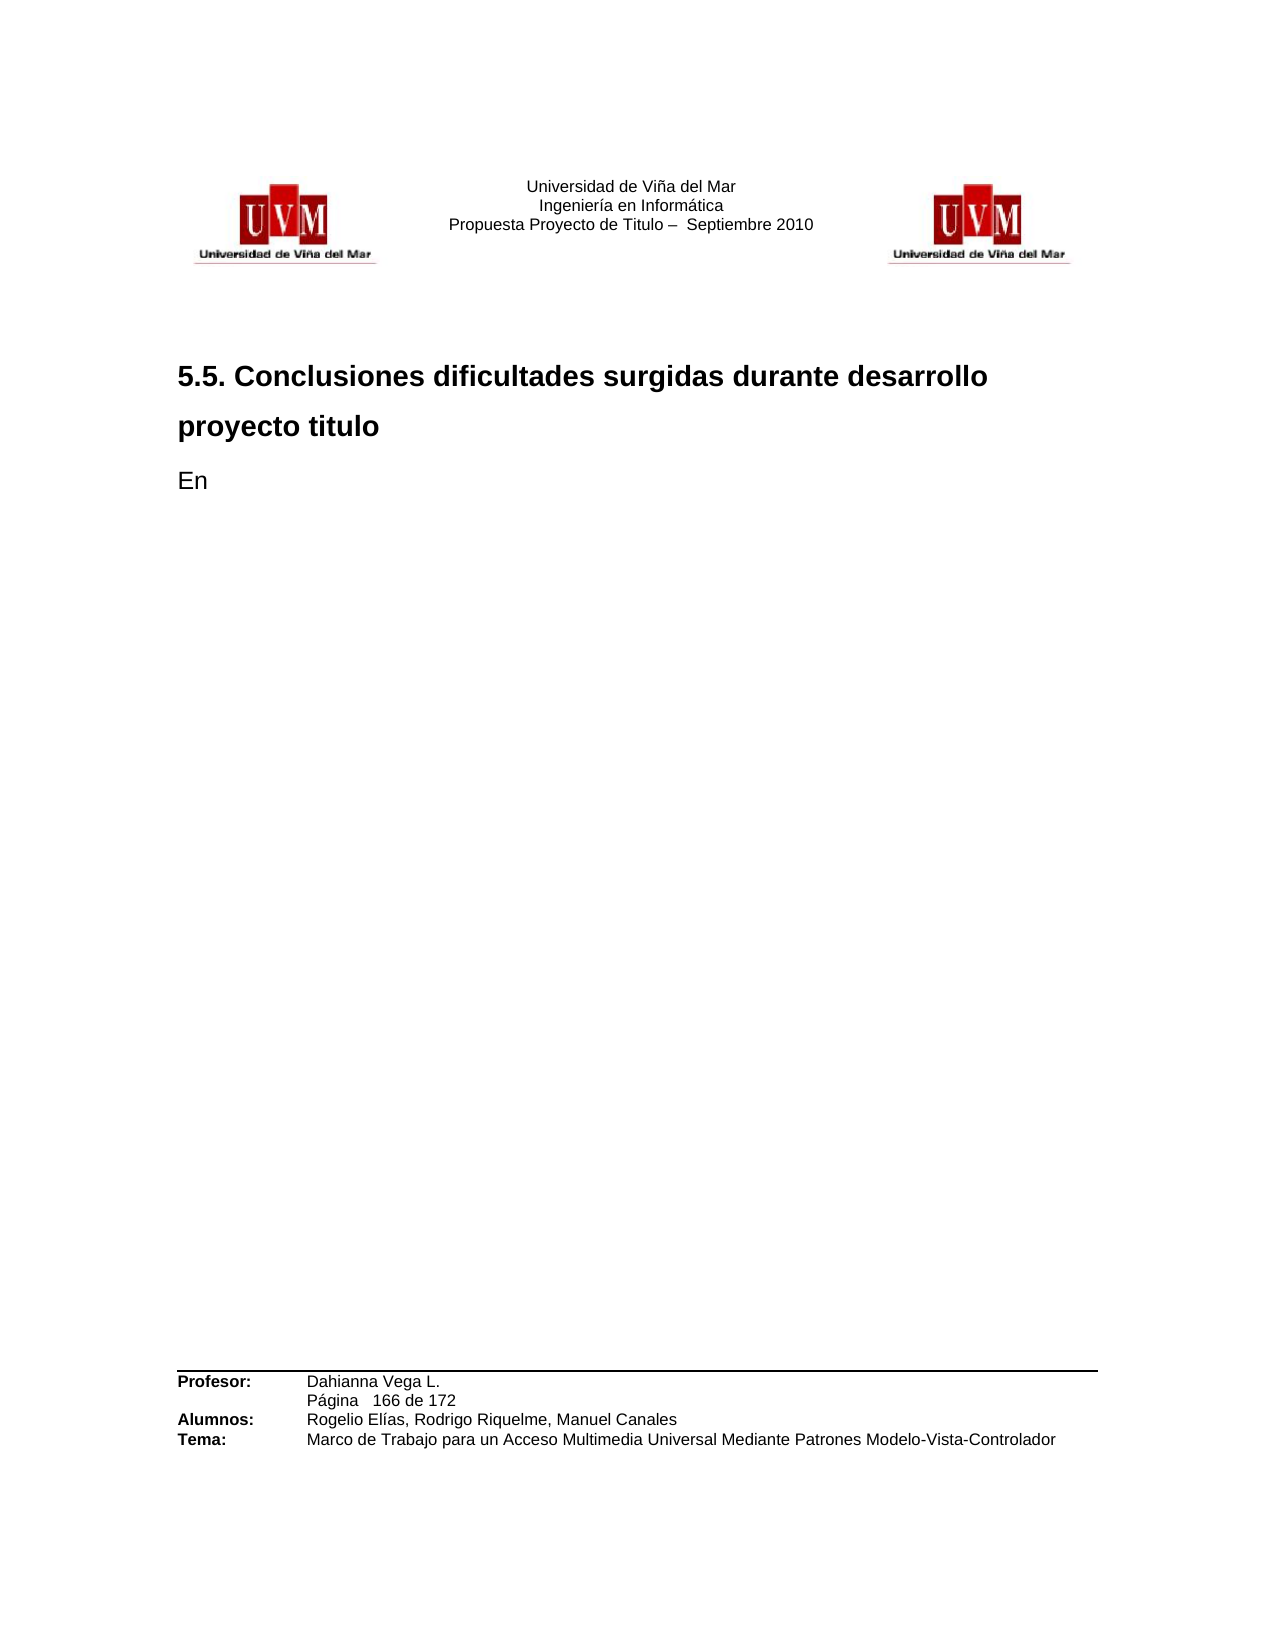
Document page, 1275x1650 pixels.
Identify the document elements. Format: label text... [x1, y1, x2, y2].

text En [177, 466, 1098, 494]
picture [871, 176, 1084, 267]
subtitle 5.5. Conclusiones dificultades surgidas durante desarrollo proyecto titulo [177, 359, 1098, 443]
picture [177, 176, 390, 267]
